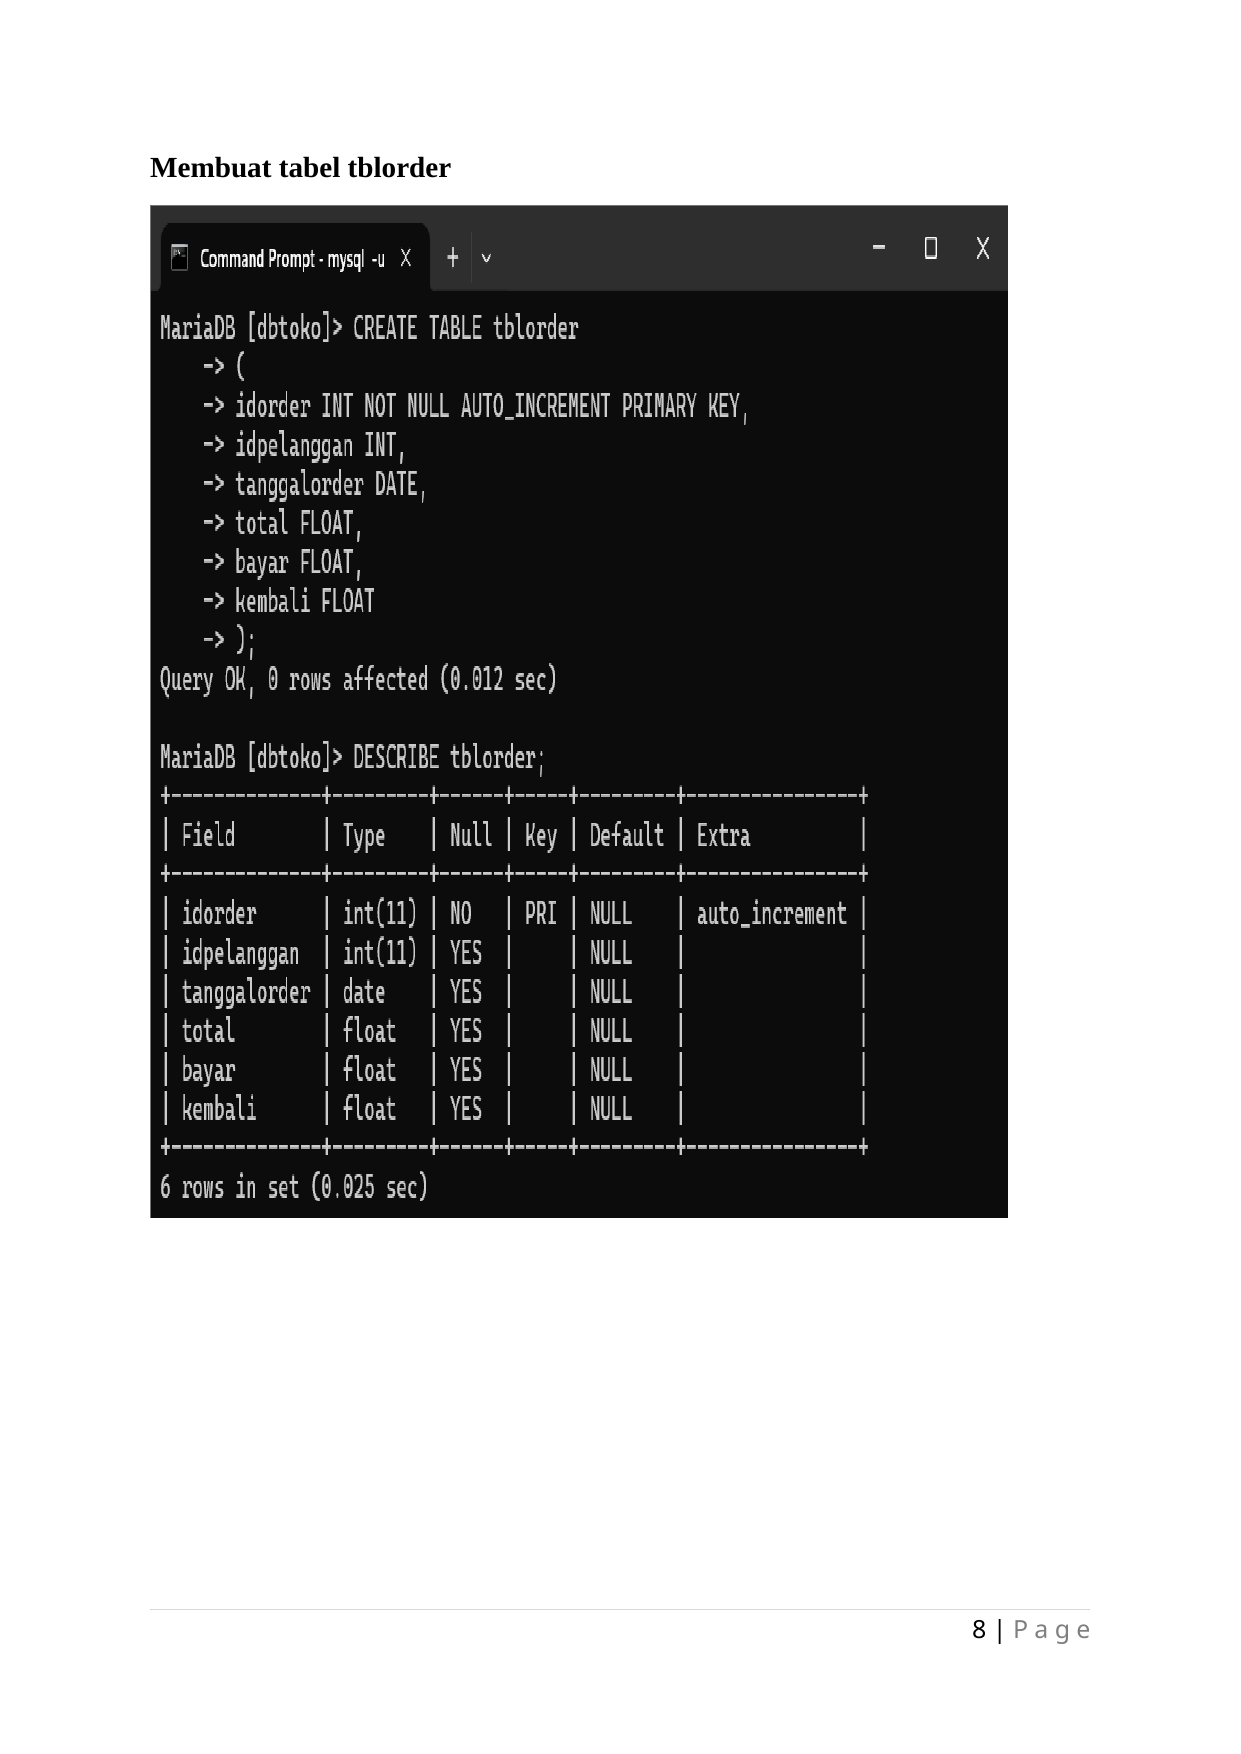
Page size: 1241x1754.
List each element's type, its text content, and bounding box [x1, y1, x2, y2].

text Membuat tabel tblorder [150, 150, 1090, 183]
picture [150, 205, 1008, 1218]
